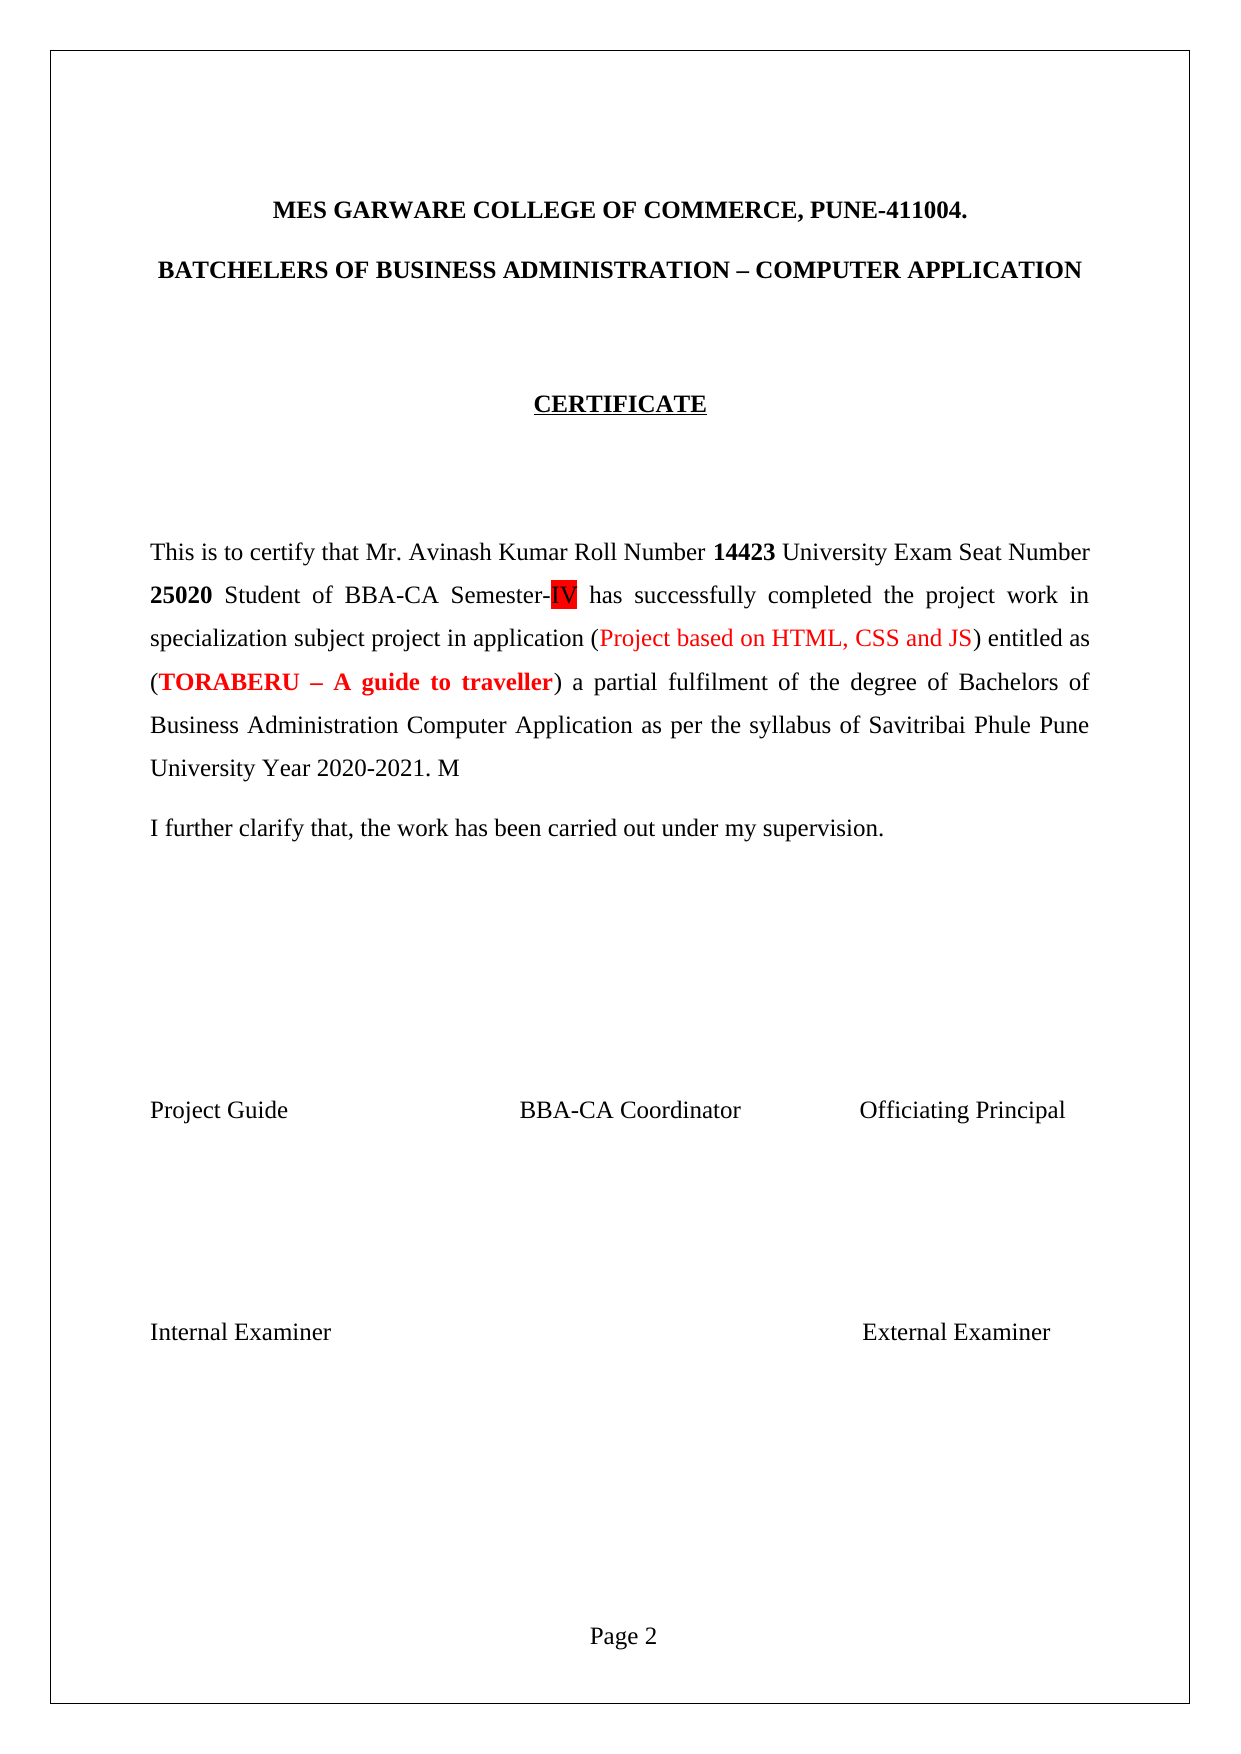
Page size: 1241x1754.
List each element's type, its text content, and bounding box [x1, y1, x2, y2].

text CERTIFICATE [150, 389, 1090, 418]
text I further clarify that, the work has been carried out under my supervision. [150, 813, 1090, 841]
text Internal Examiner External Examiner [150, 1317, 1090, 1346]
text BATCHELERS OF BUSINESS ADMINISTRATION – COMPUTER APPLICATION [150, 255, 1090, 284]
text This is to certify that Mr. Avinash Kumar Roll Number 14423 University Exam Seat Number 25020 Student of BBA-CA Semester-IV has successfully completed the project work in specialization subject project in application (Project based on HTML, CSS and JS) entitled as (TORABERU – A guide to traveller) a partial fulfilment of the degree of Bachelors of Business Administration Computer Application as per the syllabus of Savitribai Phule Pune University Year 2020-2021. M [150, 537, 1090, 782]
text MES GARWARE COLLEGE OF COMMERCE, PUNE-411004. [150, 195, 1090, 224]
text Project Guide BBA-CA Coordinator Officiating Principal [150, 1095, 1090, 1124]
